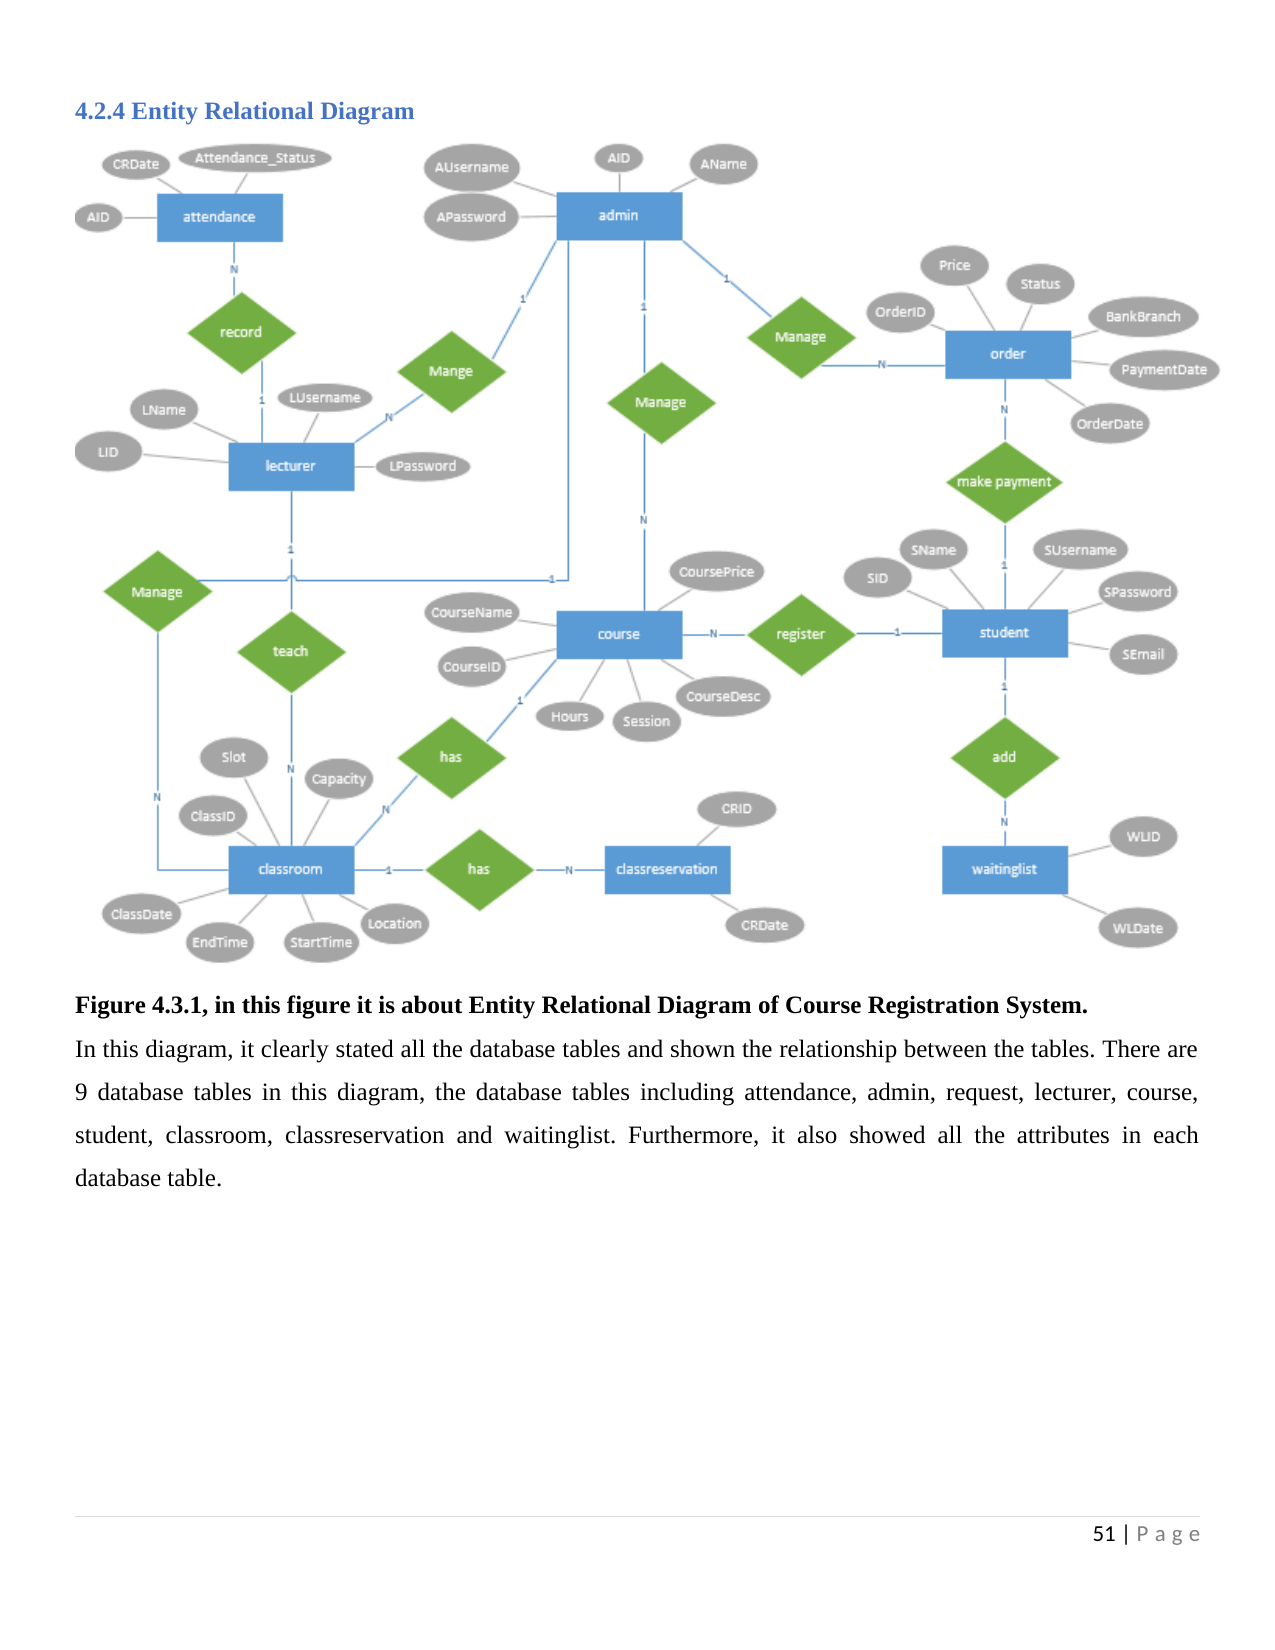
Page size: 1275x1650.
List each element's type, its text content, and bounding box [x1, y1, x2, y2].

picture [75, 138, 1227, 977]
text Figure 4.3.1, in this figure it is about Entity Relational Diagram of Course Registration System. [75, 991, 1200, 1019]
subtitle 4.2.4 Entity Relational Diagram [75, 96, 1200, 124]
text In this diagram, it clearly stated all the database tables and shown the relationship between the tables. There are 9 database tables in this diagram, the database tables including attendance, admin, request, lecturer, course, student, classroom, classreservation and waitinglist. Furthermore, it also showed all the attributes in each database table. [75, 1034, 1200, 1192]
